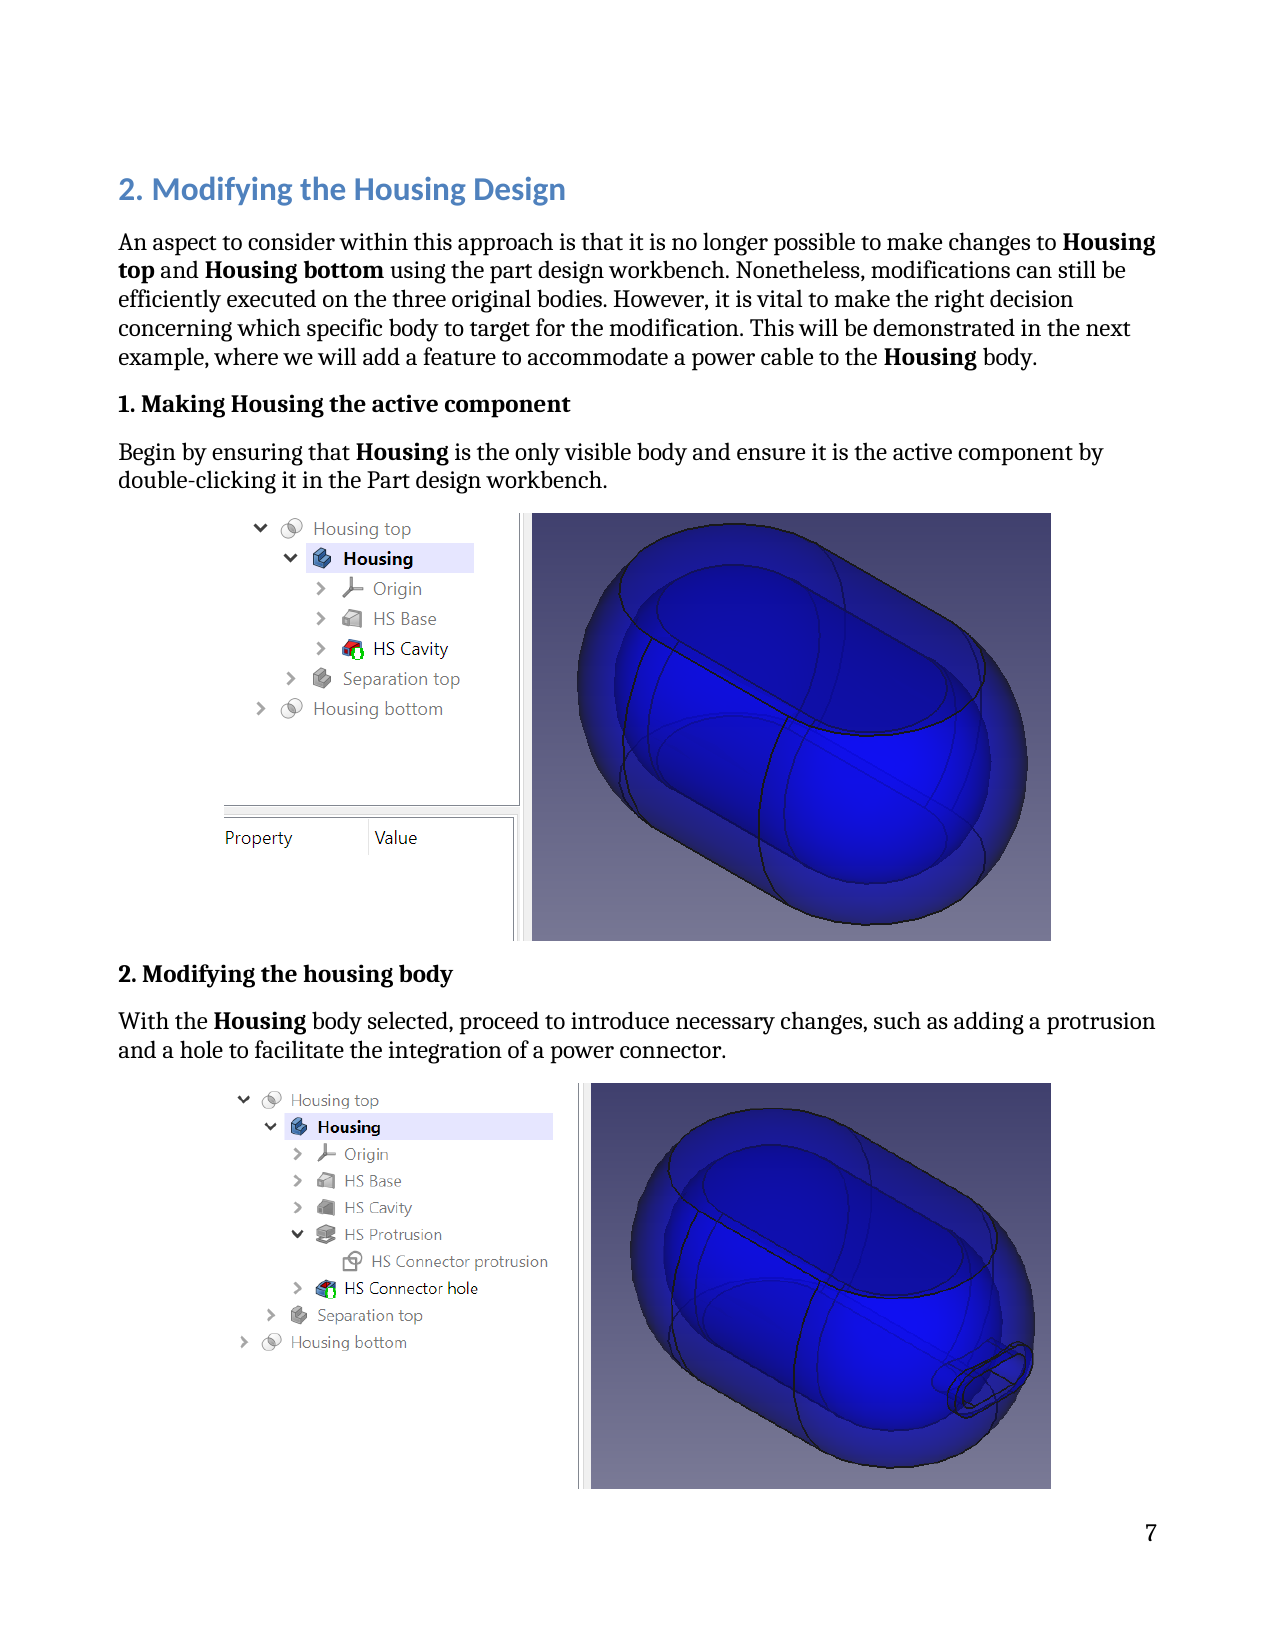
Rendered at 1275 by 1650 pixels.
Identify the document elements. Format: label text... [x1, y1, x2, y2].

text Begin by ensuring that Housing is the only visible body and ensure it is the active component by double-clicking it in the Part design workbench. [118, 438, 1157, 495]
picture [224, 513, 1051, 941]
text 2. Modifying the housing body [118, 959, 1157, 988]
text With the Housing body selected, proceed to introduce necessary changes, such as adding a protrusion and a hole to facilitate the integration of a power connector. [118, 1007, 1157, 1064]
text An aspect to consider within this approach is that it is no longer possible to make changes to Housing top and Housing bottom using the part design workbench. Nonetheless, modifications can still be efficiently executed on the three original bodies. However, it is vital to make the right decision concerning which specific body to target for the modification. This will be demonstrated in the next example, where we will add a feature to accommodate a power cable to the Housing body. [118, 228, 1157, 371]
text 1. Making Housing the active component [118, 390, 1157, 419]
picture [224, 1083, 1051, 1489]
subtitle Modifying the Housing Design [118, 168, 1157, 209]
